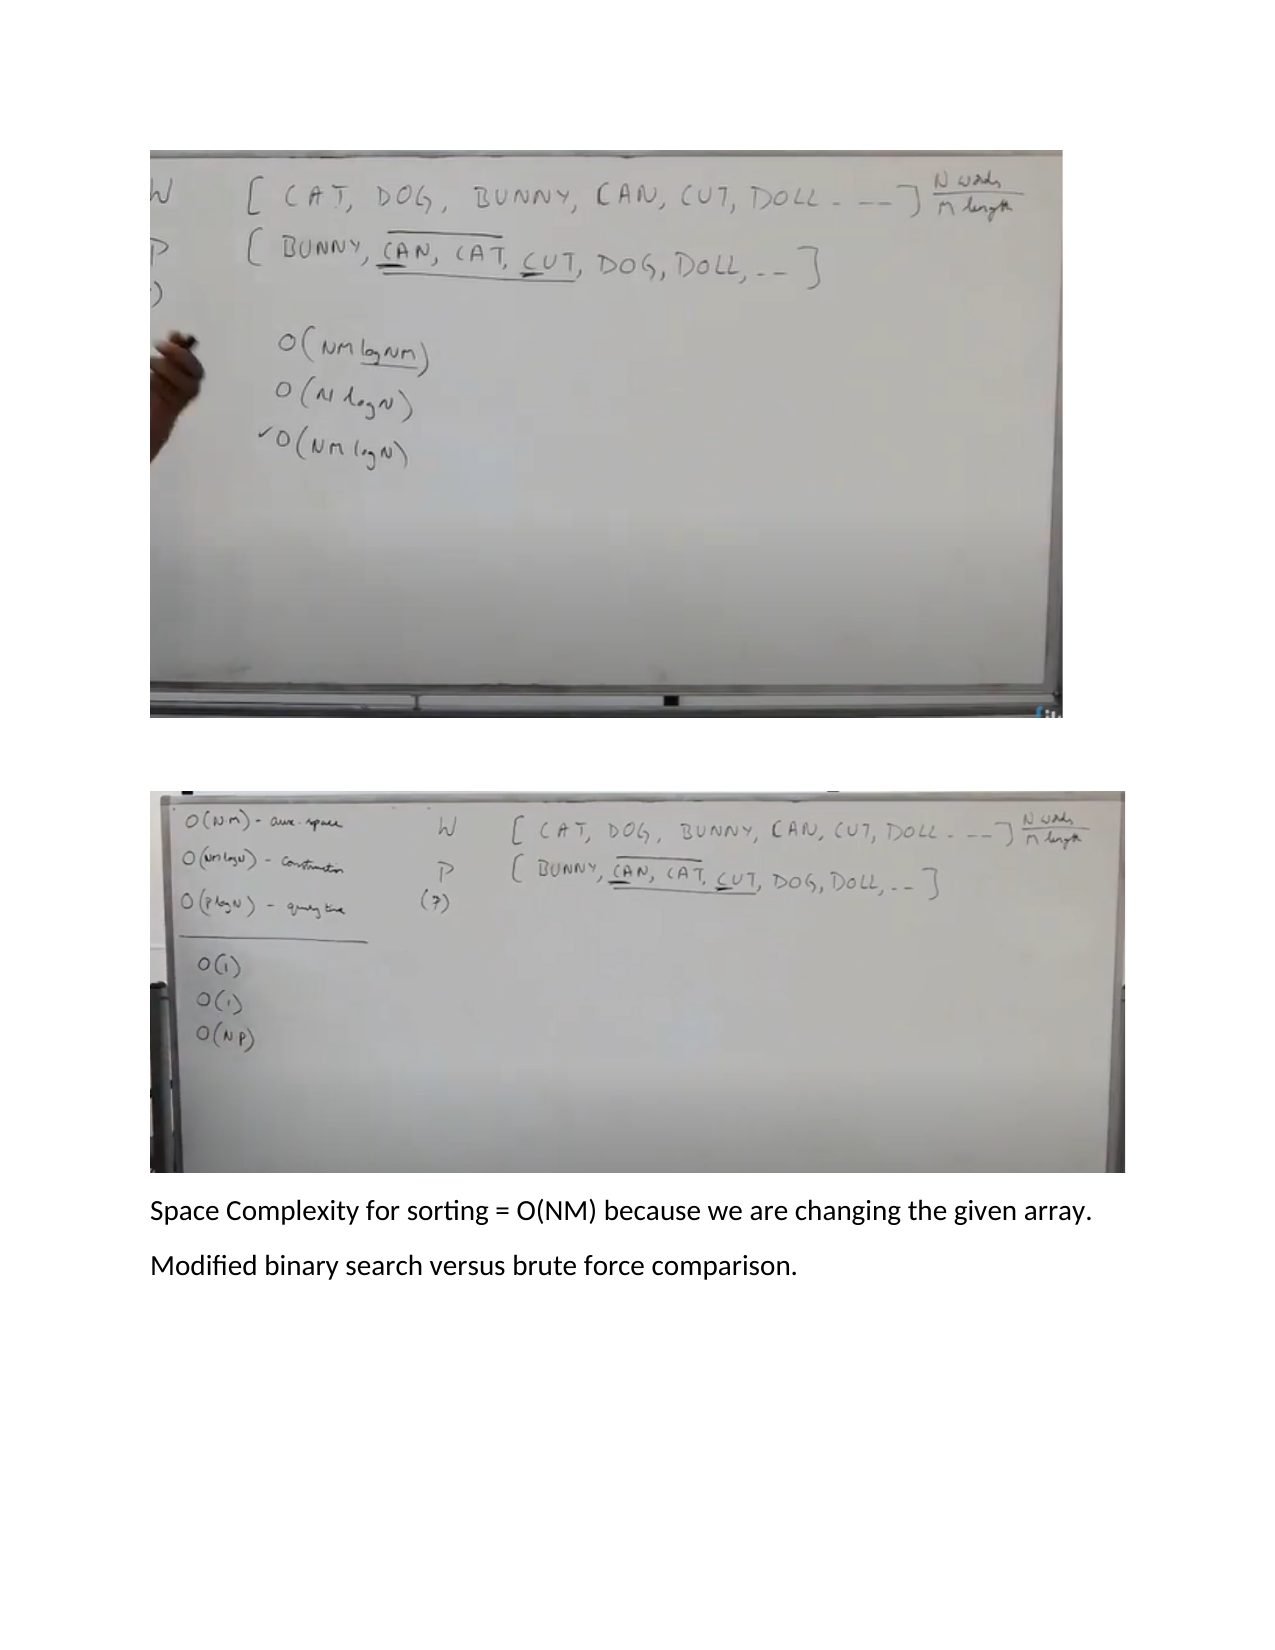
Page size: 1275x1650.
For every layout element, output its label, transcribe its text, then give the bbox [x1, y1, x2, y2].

text Modified binary search versus brute force comparison. [150, 1247, 1125, 1283]
text Space Complexity for sorting = O(NM) because we are changing the given array. [150, 1192, 1125, 1228]
picture [150, 791, 1125, 1173]
picture [150, 150, 1063, 718]
